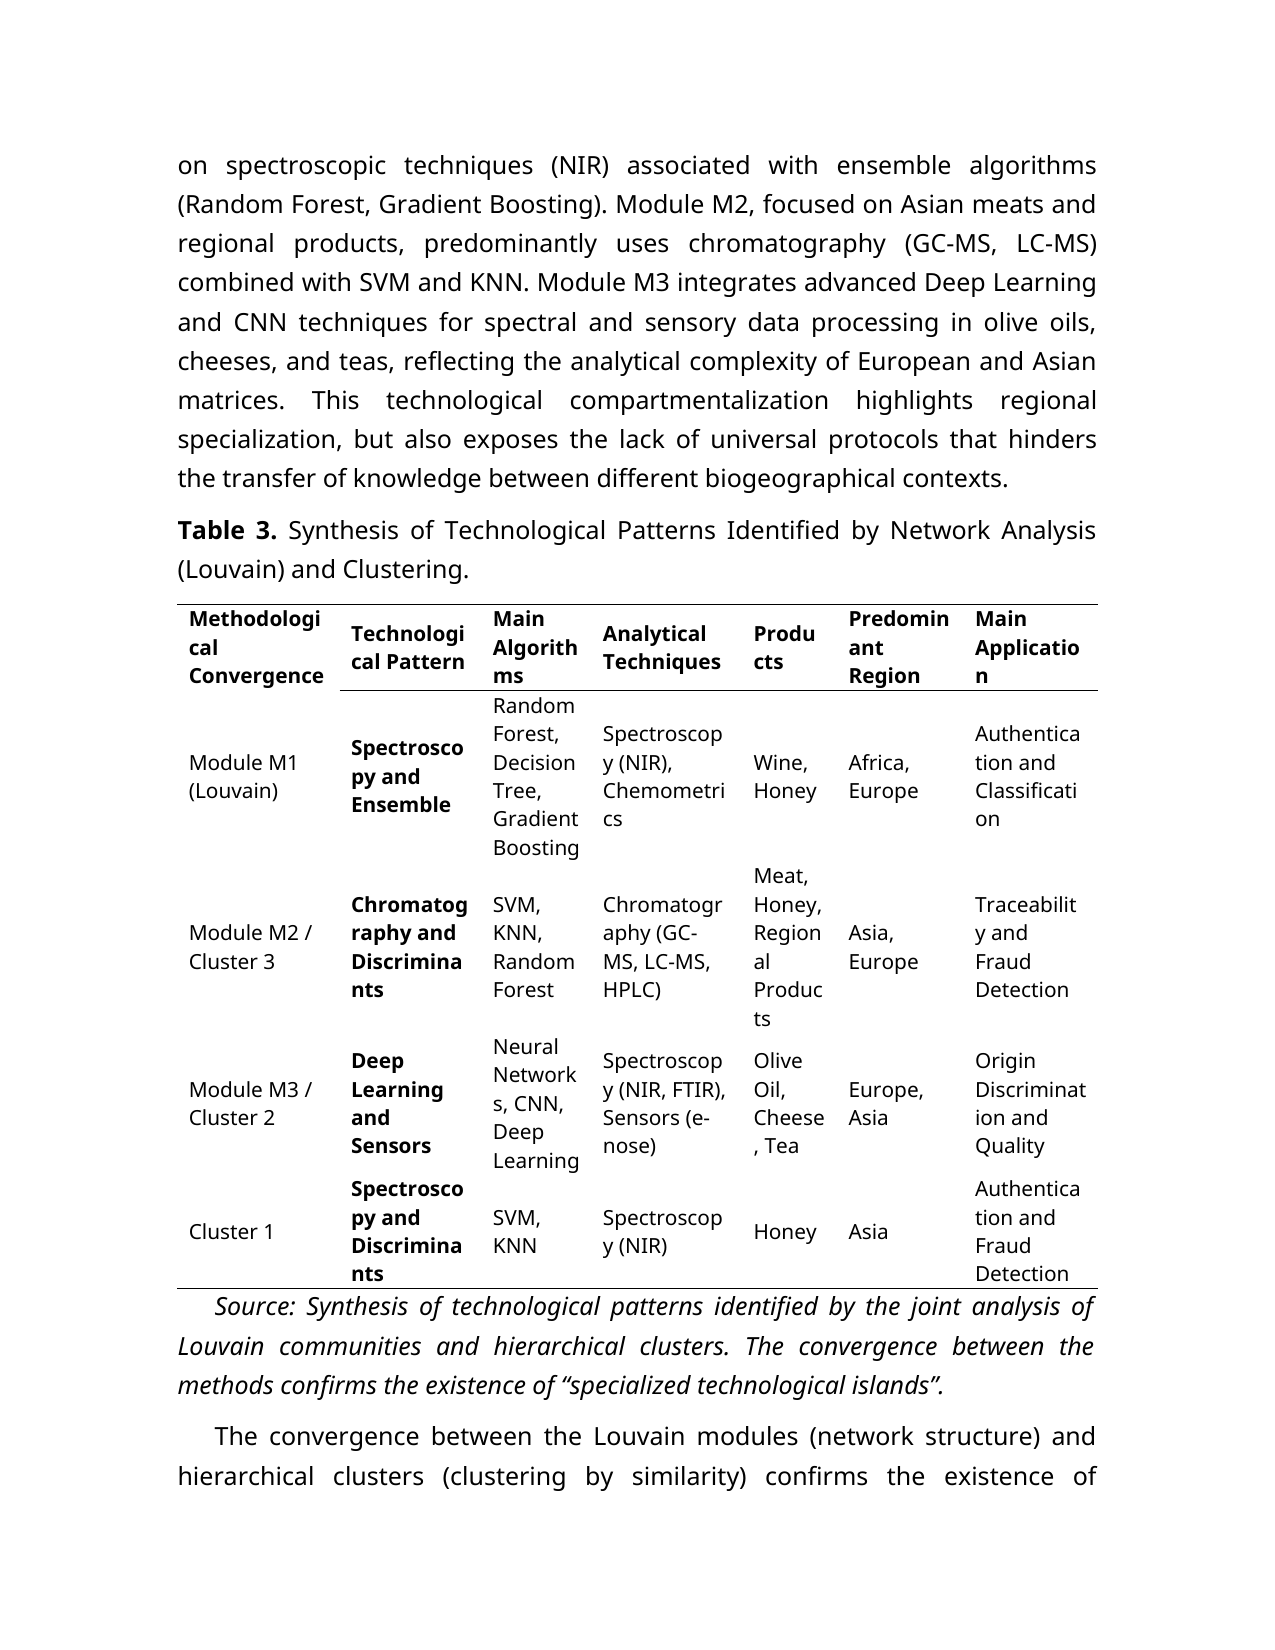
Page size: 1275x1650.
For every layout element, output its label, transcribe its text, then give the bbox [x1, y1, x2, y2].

table_cell Neural Networks, CNN, Deep Learning [481, 1032, 591, 1174]
table_cell Cluster 1 [177, 1174, 339, 1288]
table_cell SVM, KNN [481, 1174, 591, 1288]
table_cell Module M1 (Louvain) [177, 690, 339, 861]
table_cell Random Forest, Decision Tree, Gradient Boosting [481, 691, 591, 861]
table_cell Spectroscopy and Discriminants [340, 1174, 481, 1288]
table_cell Asia [837, 1174, 963, 1288]
table_header Main Algorithms [481, 605, 591, 690]
table_cell Spectroscopy (NIR), Chemometrics [591, 691, 742, 861]
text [177, 1419, 1098, 1492]
table_cell Spectroscopy and Ensemble [340, 691, 481, 861]
table_cell Asia, Europe [837, 861, 963, 1032]
table_header Methodological Convergence [177, 605, 339, 690]
table_cell Module M2 / Cluster 3 [177, 861, 339, 1032]
table_cell Authentication and Fraud Detection [964, 1174, 1098, 1288]
table_header Analytical Techniques [591, 605, 742, 690]
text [177, 148, 1098, 495]
table_cell Authentication and Classification [964, 691, 1098, 861]
text Table 3. Synthesis of Technological Patterns Identified by Network Analysis (Louvain) and Clustering. [177, 513, 1098, 586]
table_header Predominant Region [837, 605, 963, 690]
table_header Technological Pattern [340, 605, 481, 690]
table_header Main Application [964, 605, 1098, 690]
table_cell Spectroscopy (NIR, FTIR), Sensors (e-nose) [591, 1032, 742, 1174]
table_cell Module M3 / Cluster 2 [177, 1032, 339, 1174]
table_header Products [742, 605, 837, 690]
table_cell Deep Learning and Sensors [340, 1032, 481, 1174]
table_cell Wine, Honey [742, 691, 837, 861]
table_cell Meat, Honey, Regional Products [742, 861, 837, 1032]
table_cell Olive Oil, Cheese, Tea [742, 1032, 837, 1174]
table_cell Africa, Europe [837, 691, 963, 861]
table_cell Origin Discrimination and Quality [964, 1032, 1098, 1174]
table_cell SVM, KNN, Random Forest [481, 861, 591, 1032]
table_cell Spectroscopy (NIR) [591, 1174, 742, 1288]
table_cell Chromatography (GC-MS, LC-MS, HPLC) [591, 861, 742, 1032]
text Source: Synthesis of technological patterns identified by the joint analysis of Louvain communities and hierarchical clusters. The convergence between the methods confirms the existence of “specialized technological islands”. [177, 1289, 1098, 1401]
table_cell Europe, Asia [837, 1032, 963, 1174]
table_cell Honey [742, 1174, 837, 1288]
table_cell Traceability and Fraud Detection [964, 861, 1098, 1032]
table_cell Chromatography and Discriminants [340, 861, 481, 1032]
